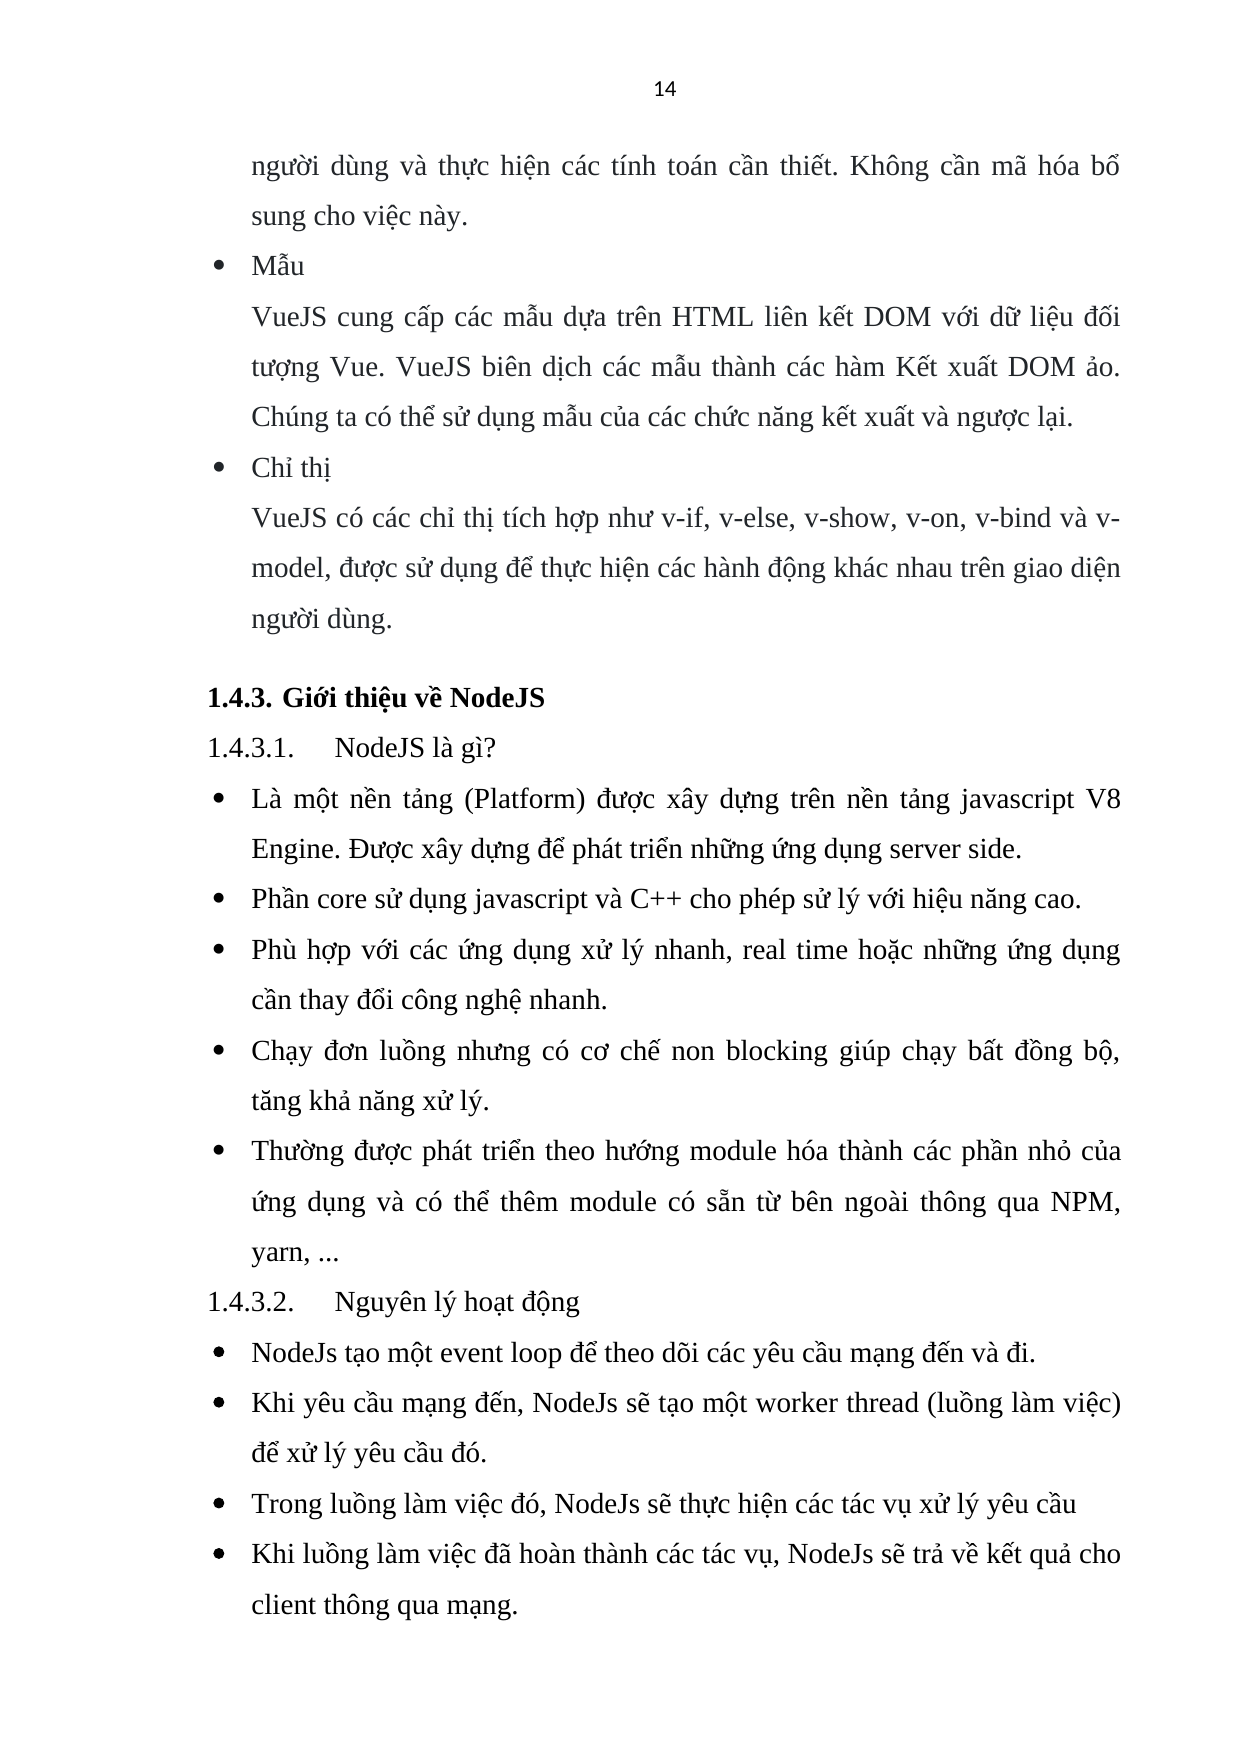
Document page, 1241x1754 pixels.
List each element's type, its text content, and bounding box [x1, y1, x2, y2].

list Phần core sử dụng javascript và C++ cho phép sử lý với hiệu năng cao. [214, 882, 1122, 915]
list Phù hợp với các ứng dụng xử lý nhanh, real time hoặc những ứng dụng cần thay đổi công nghệ nhanh. [214, 932, 1122, 1016]
list Giới thiệu về NodeJS [207, 680, 1122, 714]
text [251, 148, 1122, 232]
text VueJS cung cấp các mẫu dựa trên HTML liên kết DOM với dữ liệu đối tượng Vue. VueJS biên dịch các mẫu thành các hàm Kết xuất DOM ảo. Chúng ta có thể sử dụng mẫu của các chức năng kết xuất và ngược lại. [251, 299, 1122, 433]
list Khi luồng làm việc đã hoàn thành các tác vụ, NodeJs sẽ trả về kết quả cho client thông qua mạng. [214, 1536, 1122, 1620]
text VueJS có các chỉ thị tích hợp như v-if, v-else, v-show, v-on, v-bind và v-model, được sử dụng để thực hiện các hành động khác nhau trên giao diện người dùng. [251, 500, 1122, 634]
list NodeJS là gì? [207, 731, 1122, 764]
list Nguyên lý hoạt động [207, 1284, 1122, 1318]
list Khi yêu cầu mạng đến, NodeJs sẽ tạo một worker thread (luồng làm việc) để xử lý yêu cầu đó. [214, 1385, 1122, 1469]
list Chạy đơn luồng nhưng có cơ chế non blocking giúp chạy bất đồng bộ, tăng khả năng xử lý. [214, 1033, 1122, 1117]
list Mẫu [214, 248, 1122, 282]
list Chỉ thị [214, 450, 1122, 483]
list Là một nền tảng (Platform) được xây dựng trên nền tảng javascript V8 Engine. Được xây dựng để phát triển những ứng dụng server side. [214, 781, 1122, 865]
list Trong luồng làm việc đó, NodeJs sẽ thực hiện các tác vụ xử lý yêu cầu [214, 1486, 1122, 1519]
list NodeJs tạo một event loop để theo dõi các yêu cầu mạng đến và đi. [214, 1335, 1122, 1368]
list Thường được phát triển theo hướng module hóa thành các phần nhỏ của ứng dụng và có thể thêm module có sẵn từ bên ngoài thông qua NPM, yarn, ... [214, 1133, 1122, 1268]
